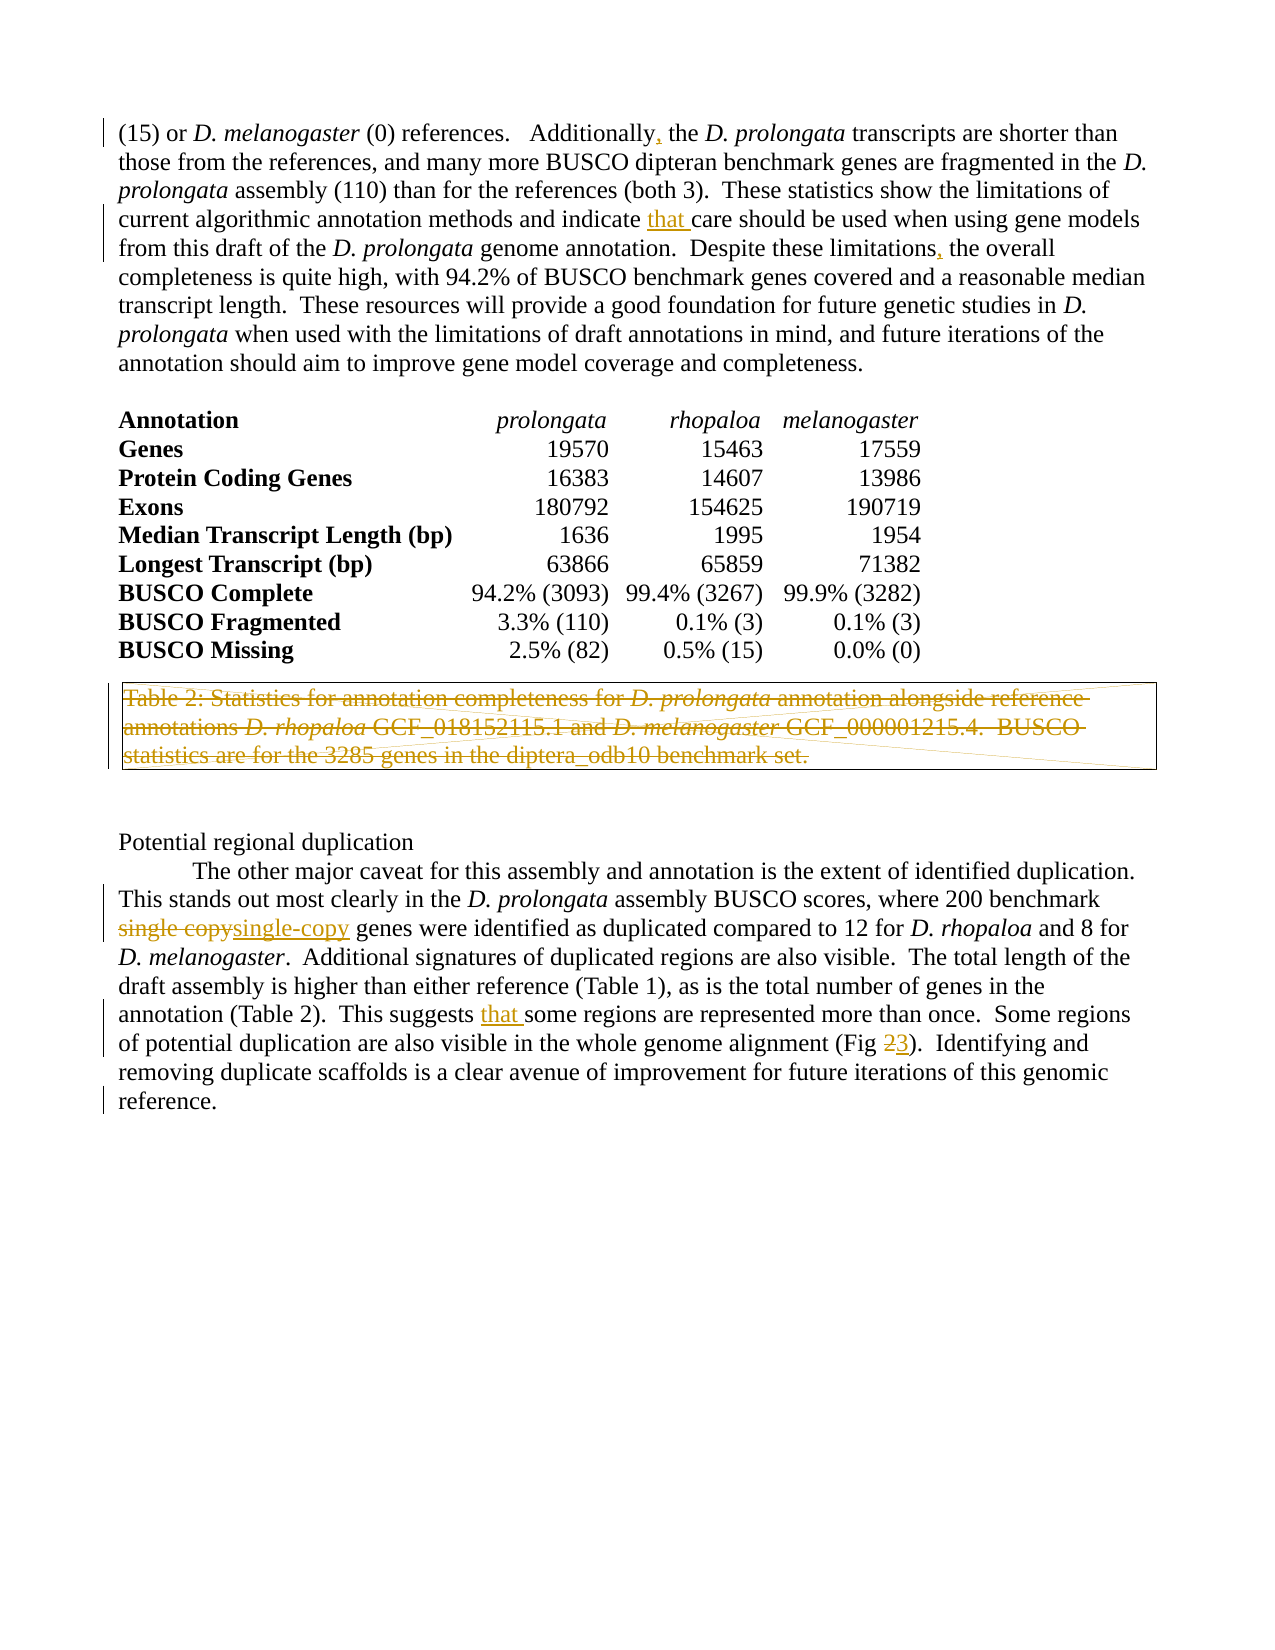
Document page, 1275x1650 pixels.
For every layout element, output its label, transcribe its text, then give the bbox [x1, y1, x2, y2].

table_cell Longest Transcript (bp) [118, 549, 455, 578]
table_cell 0.1% (3) [609, 607, 763, 636]
table_header rhopaloa [609, 406, 763, 434]
table_cell 13986 [763, 463, 921, 492]
table_cell 190719 [763, 492, 921, 521]
table_cell 99.4% (3267) [609, 578, 763, 607]
table_cell 19570 [455, 434, 609, 463]
table_header melanogaster [763, 406, 921, 434]
table_cell 0.0% (0) [763, 636, 921, 664]
table_cell 2.5% (82) [455, 636, 609, 664]
table_cell 0.1% (3) [763, 607, 921, 636]
table_cell 1954 [763, 521, 921, 549]
table_cell 0.5% (15) [609, 636, 763, 664]
text The other major caveat for this assembly and annotation is the extent of identified duplication. This stands out most clearly in the D. prolongata assembly BUSCO scores, where 200 benchmark genes were identified as duplicated compared to 12 for D. rhopaloa and 8 for D. melanogaster. Additional signatures of duplicated regions are also visible. The total length of the draft assembly is higher than either reference (Table 1), as is the total number of genes in the annotation (Table 2). This suggests some regions are represented more than once. Some regions of potential duplication are also visible in the whole genome alignment (Fig ). Identifying and removing duplicate scaffolds is a clear avenue of improvement for future iterations of this genomic reference. [118, 856, 1157, 1114]
table_cell Protein Coding Genes [118, 463, 455, 492]
table_cell 15463 [609, 434, 763, 463]
table_cell 16383 [455, 463, 609, 492]
table_cell 154625 [609, 492, 763, 521]
text Potential regional duplication [118, 827, 1157, 856]
table_cell 17559 [763, 434, 921, 463]
table_cell Genes [118, 434, 455, 463]
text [118, 118, 1157, 377]
table_cell 1636 [455, 521, 609, 549]
table_cell 1995 [609, 521, 763, 549]
table_cell 65859 [609, 549, 763, 578]
table_header Annotation [118, 406, 455, 434]
table_header prolongata [455, 406, 609, 434]
table_cell 94.2% (3093) [455, 578, 609, 607]
table_cell 3.3% (110) [455, 607, 609, 636]
table_cell 71382 [763, 549, 921, 578]
table_cell 14607 [609, 463, 763, 492]
table_cell BUSCO Missing [118, 636, 455, 664]
table_cell 63866 [455, 549, 609, 578]
table_cell 99.9% (3282) [763, 578, 921, 607]
table_cell Exons [118, 492, 455, 521]
table_cell 180792 [455, 492, 609, 521]
table_cell BUSCO Complete [118, 578, 455, 607]
table_cell BUSCO Fragmented [118, 607, 455, 636]
table_cell Median Transcript Length (bp) [118, 521, 455, 549]
